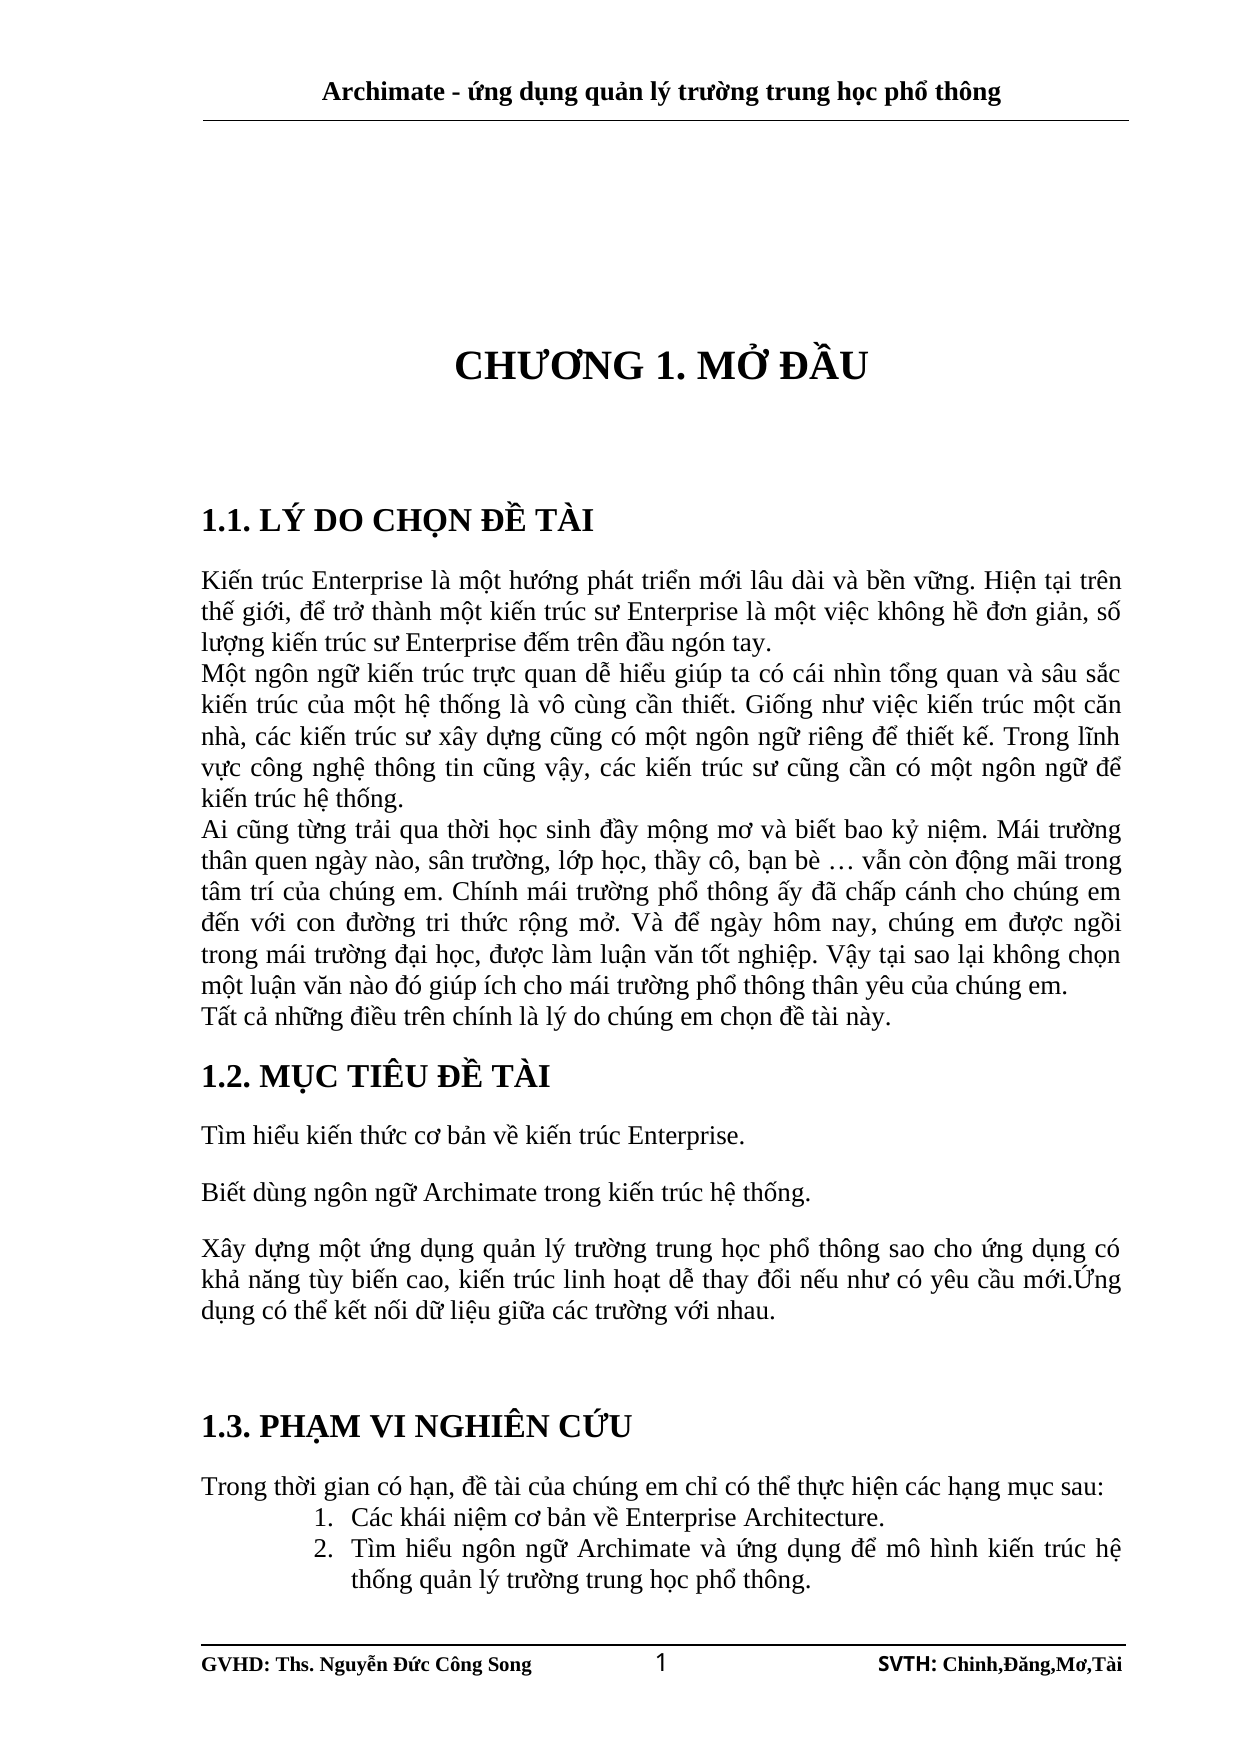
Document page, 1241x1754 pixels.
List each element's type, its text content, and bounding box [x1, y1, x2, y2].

text Ai cũng từng trải qua thời học sinh đầy mộng mơ và biết bao kỷ niệm. Mái trường thân quen ngày nào, sân trường, lớp học, thầy cô, bạn bè … vẫn còn động mãi trong tâm trí của chúng em. Chính mái trường phổ thông ấy đã chấp cánh cho chúng em đến với con đường tri thức rộng mở. Và để ngày hôm nay, chúng em được ngồi trong mái trường đại học, được làm luận văn tốt nghiệp. Vậy tại sao lại không chọn một luận văn nào đó giúp ích cho mái trường phổ thông thân yêu của chúng em. [201, 813, 1122, 1000]
list LÝ DO CHỌN ĐỀ TÀI [201, 501, 1122, 539]
text Trong thời gian có hạn, đề tài của chúng em chỉ có thể thực hiện các hạng mục sau: [201, 1470, 1122, 1501]
list Tìm hiểu ngôn ngữ Archimate và ứng dụng để mô hình kiến trúc hệ thống quản lý trường trung học phổ thông. [313, 1532, 1122, 1594]
text Một ngôn ngữ kiến trúc trực quan dễ hiểu giúp ta có cái nhìn tổng quan và sâu sắc kiến trúc của một hệ thống là vô cùng cần thiết. Giống như việc kiến trúc một căn nhà, các kiến trúc sư xây dựng cũng có một ngôn ngữ riêng để thiết kế. Trong lĩnh vực công nghệ thông tin cũng vậy, các kiến trúc sư cũng cần có một ngôn ngữ để kiến trúc hệ thống. [201, 657, 1122, 813]
text Biết dùng ngôn ngữ Archimate trong kiến trúc hệ thống. [201, 1176, 1122, 1207]
list Các khái niệm cơ bản về Enterprise Architecture. [313, 1501, 1122, 1532]
text Kiến trúc Enterprise là một hướng phát triển mới lâu dài và bền vững. Hiện tại trên thế giới, để trở thành một kiến trúc sư Enterprise là một việc không hề đơn giản, số lượng kiến trúc sư Enterprise đếm trên đầu ngón tay. [201, 564, 1122, 657]
text Xây dựng một ứng dụng quản lý trường trung học phổ thông sao cho ứng dụng có khả năng tùy biến cao, kiến trúc linh hoạt dễ thay đổi nếu như có yêu cầu mới.Ứng dụng có thể kết nối dữ liệu giữa các trường với nhau. [201, 1232, 1122, 1325]
text Tìm hiểu kiến thức cơ bản về kiến trúc Enterprise. [201, 1119, 1122, 1151]
subtitle MỞ ĐẦU [201, 340, 1122, 388]
text Tất cả những điều trên chính là lý do chúng em chọn đề tài này. [201, 1000, 1122, 1031]
list PHẠM VI NGHIÊN CỨU [201, 1406, 1122, 1445]
list MỤC TIÊU ĐỀ TÀI [201, 1056, 1122, 1094]
